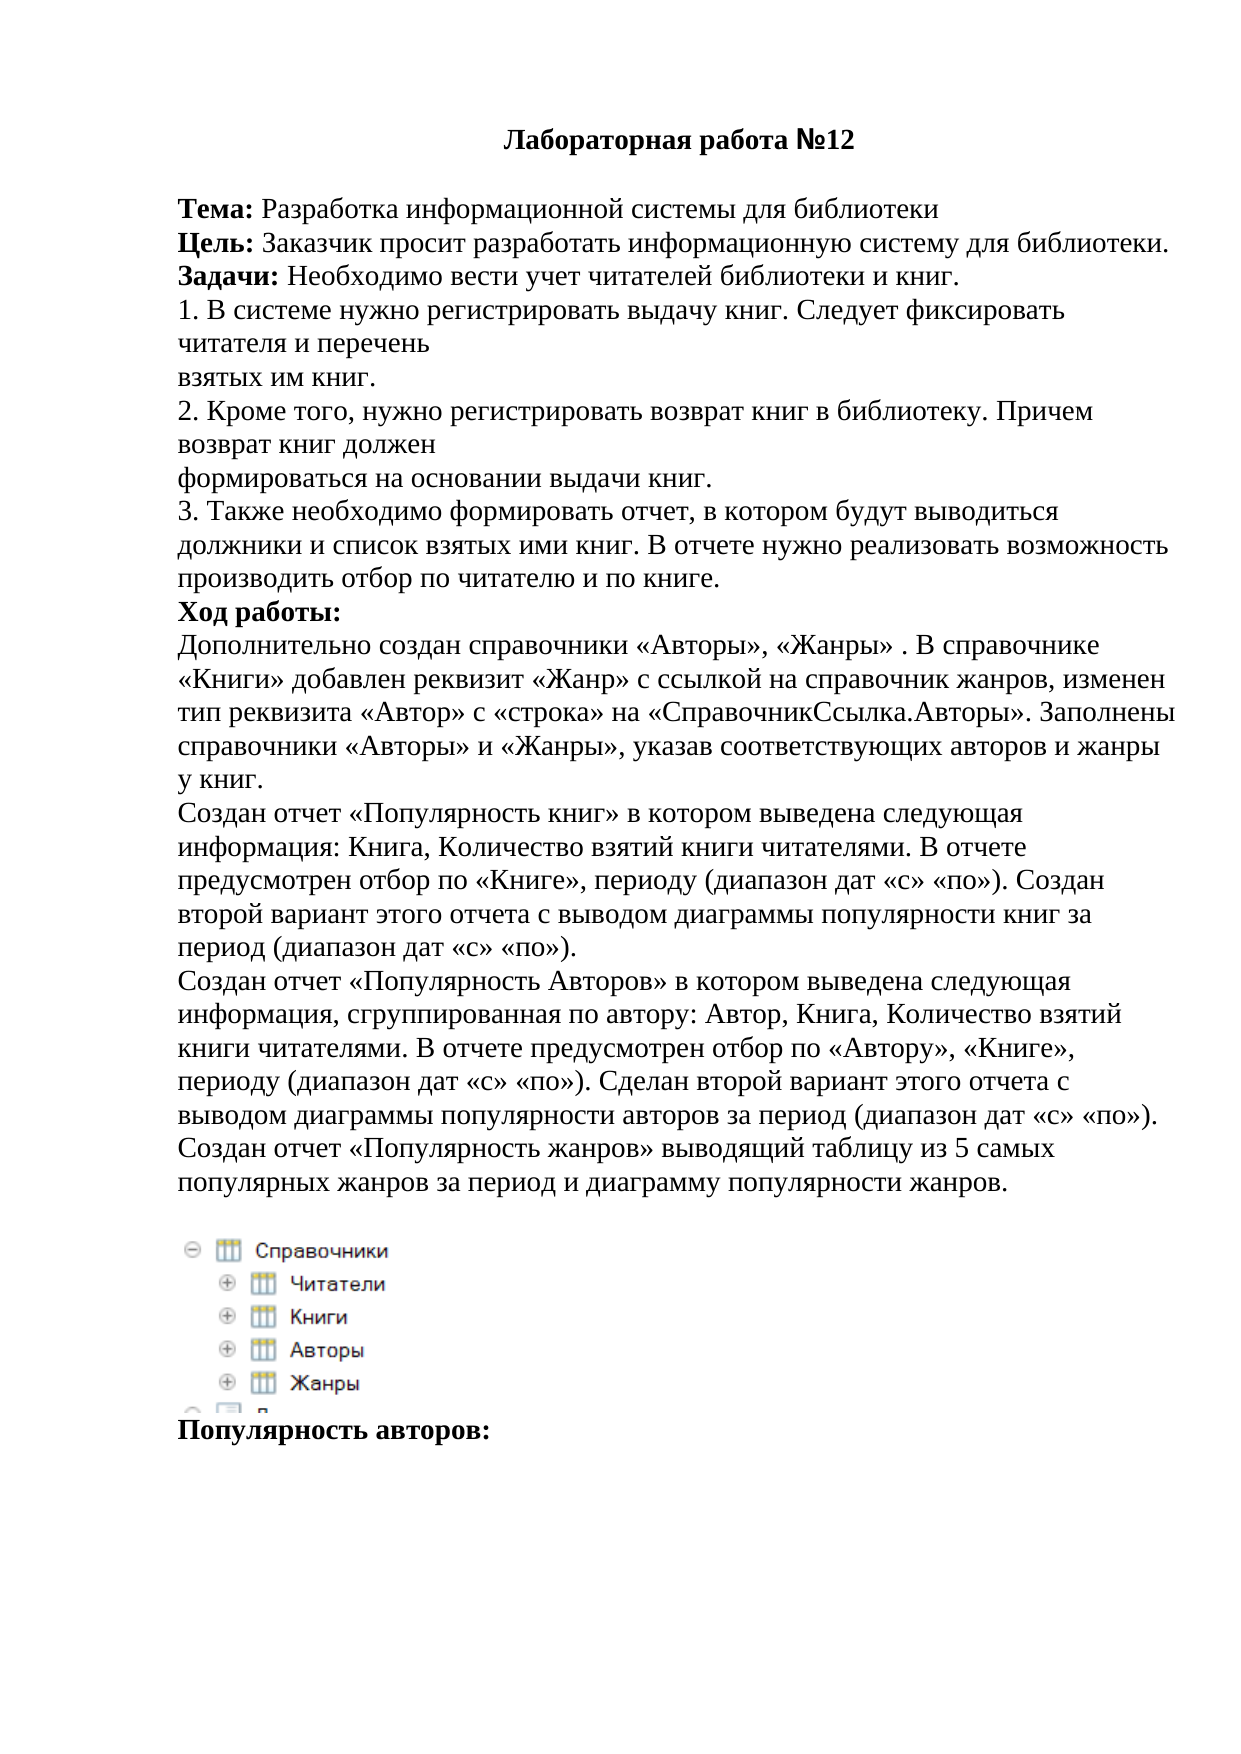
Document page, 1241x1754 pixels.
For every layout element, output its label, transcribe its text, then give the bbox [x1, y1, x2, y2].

text Задачи: Необходимо вести учет читателей библиотеки и книг. [177, 258, 1181, 292]
text Создан отчет «Популярность книг» в котором выведена следующая информация: Книга, Количество взятий книги читателями. В отчете предусмотрен отбор по «Книге», периоду (диапазон дат «с» «по»). Создан второй вариант этого отчета с выводом диаграммы популярности книг за период (диапазон дат «с» «по»). [177, 795, 1181, 963]
text 2. Кроме того, нужно регистрировать возврат книг в библиотеку. Причем возврат книг должен [177, 393, 1181, 460]
text Тема: Разработка информационной системы для библиотеки [177, 191, 1181, 225]
text взятых им книг. [177, 359, 1181, 393]
text формироваться на основании выдачи книг. [177, 460, 1181, 493]
text Популярность авторов: [177, 1412, 1181, 1446]
text Создан отчет «Популярность жанров» выводящий таблицу из 5 самых популярных жанров за период и диаграмму популярности жанров. [177, 1131, 1181, 1198]
text 1. В системе нужно регистрировать выдачу книг. Следует фиксировать читателя и перечень [177, 292, 1181, 359]
text Ход работы: [177, 594, 1181, 627]
picture [177, 1231, 434, 1413]
text 3. Также необходимо формировать отчет, в котором будут выводиться должники и список взятых ими книг. В отчете нужно реализовать возможность производить отбор по читателю и по книге. [177, 493, 1181, 594]
text Создан отчет «Популярность Авторов» в котором выведена следующая информация, сгруппированная по автору: Автор, Книга, Количество взятий книги читателями. В отчете предусмотрен отбор по «Автору», «Книге», периоду (диапазон дат «с» «по»). Сделан второй вариант этого отчета с выводом диаграммы популярности авторов за период (диапазон дат «с» «по»). [177, 963, 1181, 1131]
text Цель: Заказчик просит разработать информационную систему для библиотеки. [177, 225, 1181, 258]
text Дополнительно создан справочники «Авторы», «Жанры» . В справочнике «Книги» добавлен реквизит «Жанр» с ссылкой на справочник жанров, изменен тип реквизита «Автор» с «строка» на «СправочникСсылка.Авторы». Заполнены справочники «Авторы» и «Жанры», указав соответствующих авторов и жанры у книг. [177, 627, 1181, 795]
text Лабораторная работа №12 [177, 118, 1181, 158]
